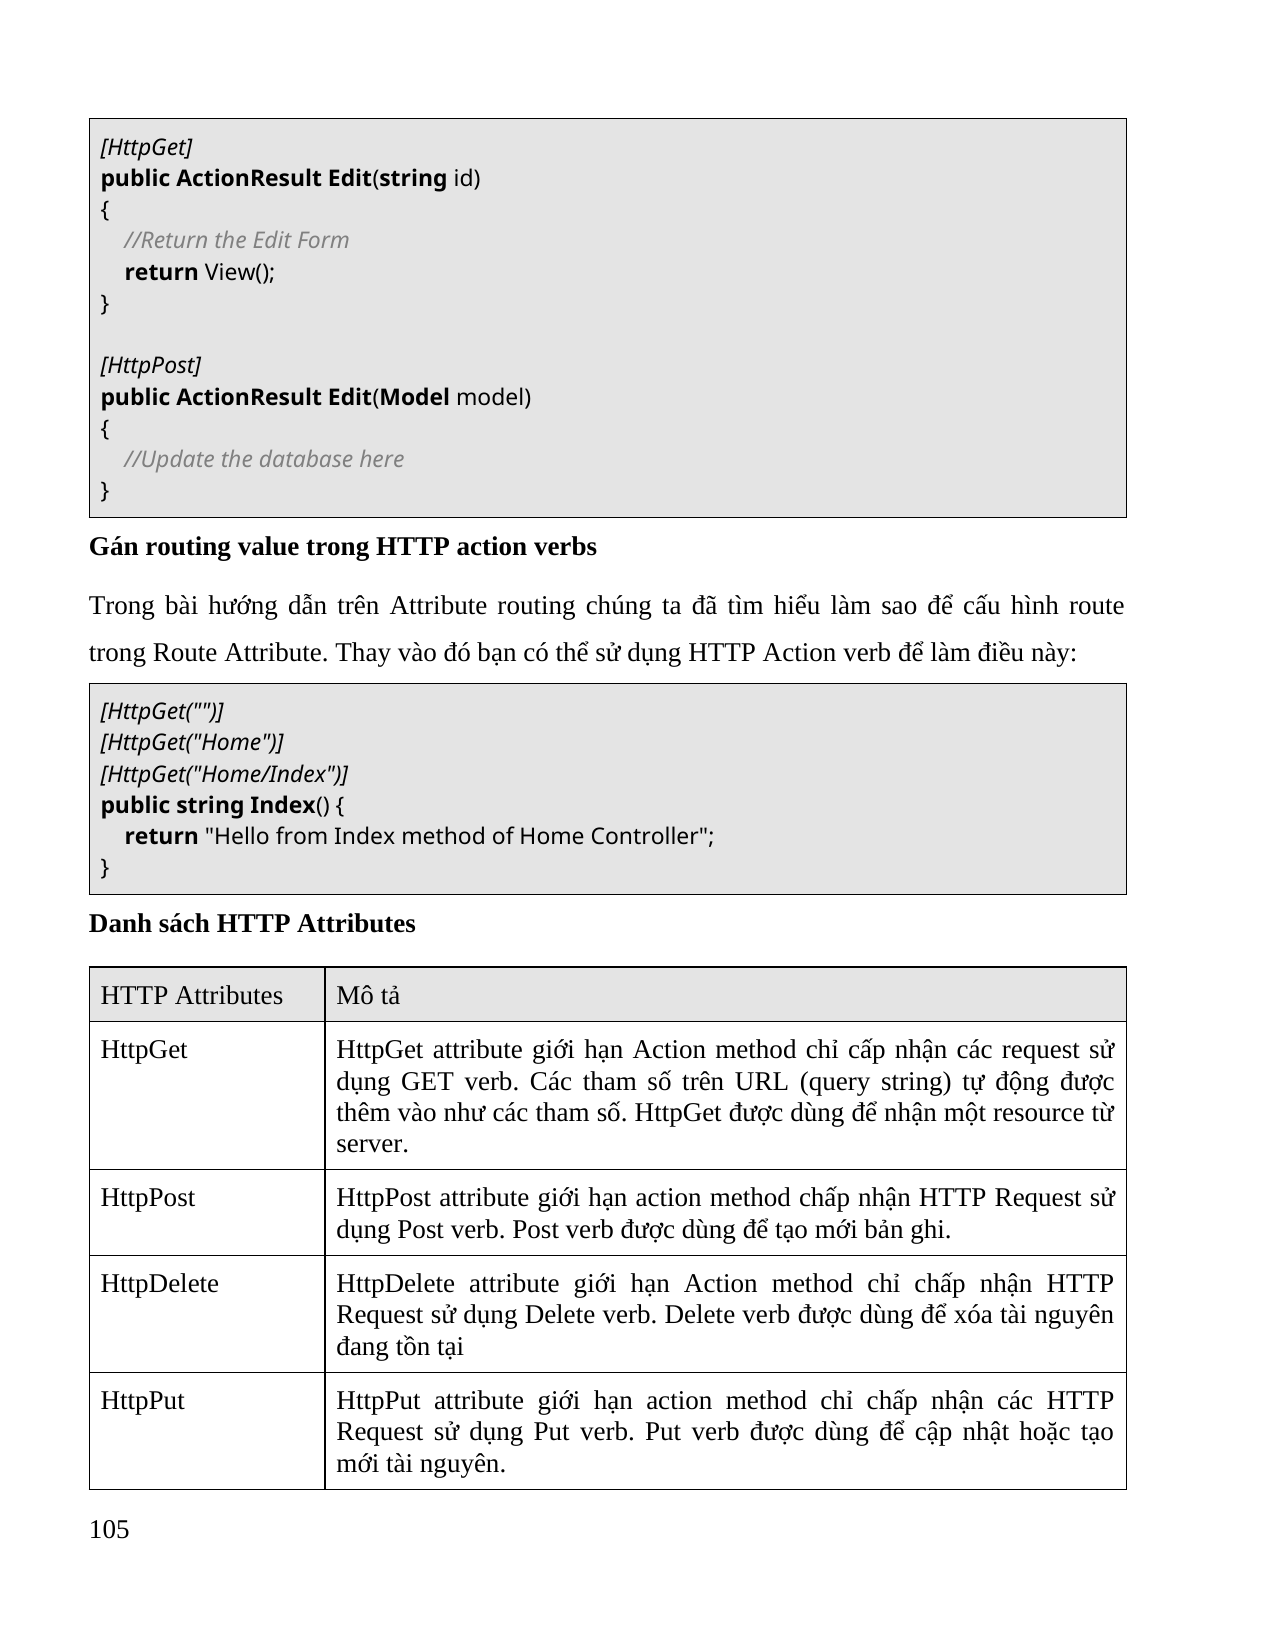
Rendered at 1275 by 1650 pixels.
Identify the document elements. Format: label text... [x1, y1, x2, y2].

table_header [HttpGet("")] [HttpGet("Home")] [HttpGet("Home/Index")] public string Index() { return "Hello from Index method of Home Controller"; } [90, 684, 1126, 894]
table_cell HttpPost [90, 1170, 324, 1255]
table_cell HttpGet [90, 1022, 324, 1169]
table_cell HttpDelete attribute giới hạn Action method chỉ chấp nhận HTTP Request sử dụng Delete verb. Delete verb được dùng để xóa tài nguyên đang tồn tại [326, 1256, 1126, 1372]
text Trong bài hướng dẫn trên Attribute routing chúng ta đã tìm hiểu làm sao để cấu hình route trong Route Attribute. Thay vào đó bạn có thể sử dụng HTTP Action verb để làm điều này: [89, 589, 1127, 667]
table_cell HttpPut [90, 1373, 324, 1489]
text Danh sách HTTP Attributes [89, 907, 1127, 938]
table_cell HttpGet attribute giới hạn Action method chỉ cấp nhận các request sử dụng GET verb. Các tham số trên URL (query string) tự động được thêm vào như các tham số. HttpGet được dùng để nhận một resource từ server. [326, 1022, 1126, 1169]
table_header [HttpGet] public ActionResult Edit(string id) { //Return the Edit Form return View(); } [HttpPost] public ActionResult Edit(Model model) { //Update the database here } [90, 119, 1126, 517]
table_cell HttpDelete [90, 1256, 324, 1372]
table_header Mô tả [326, 968, 1126, 1021]
text Gán routing value trong HTTP action verbs [89, 530, 1127, 561]
table_header HTTP Attributes [90, 968, 324, 1021]
table_cell HttpPut attribute giới hạn action method chỉ chấp nhận các HTTP Request sử dụng Put verb. Put verb được dùng để cập nhật hoặc tạo mới tài nguyên. [326, 1373, 1126, 1489]
table_cell HttpPost attribute giới hạn action method chấp nhận HTTP Request sử dụng Post verb. Post verb được dùng để tạo mới bản ghi. [326, 1170, 1126, 1255]
